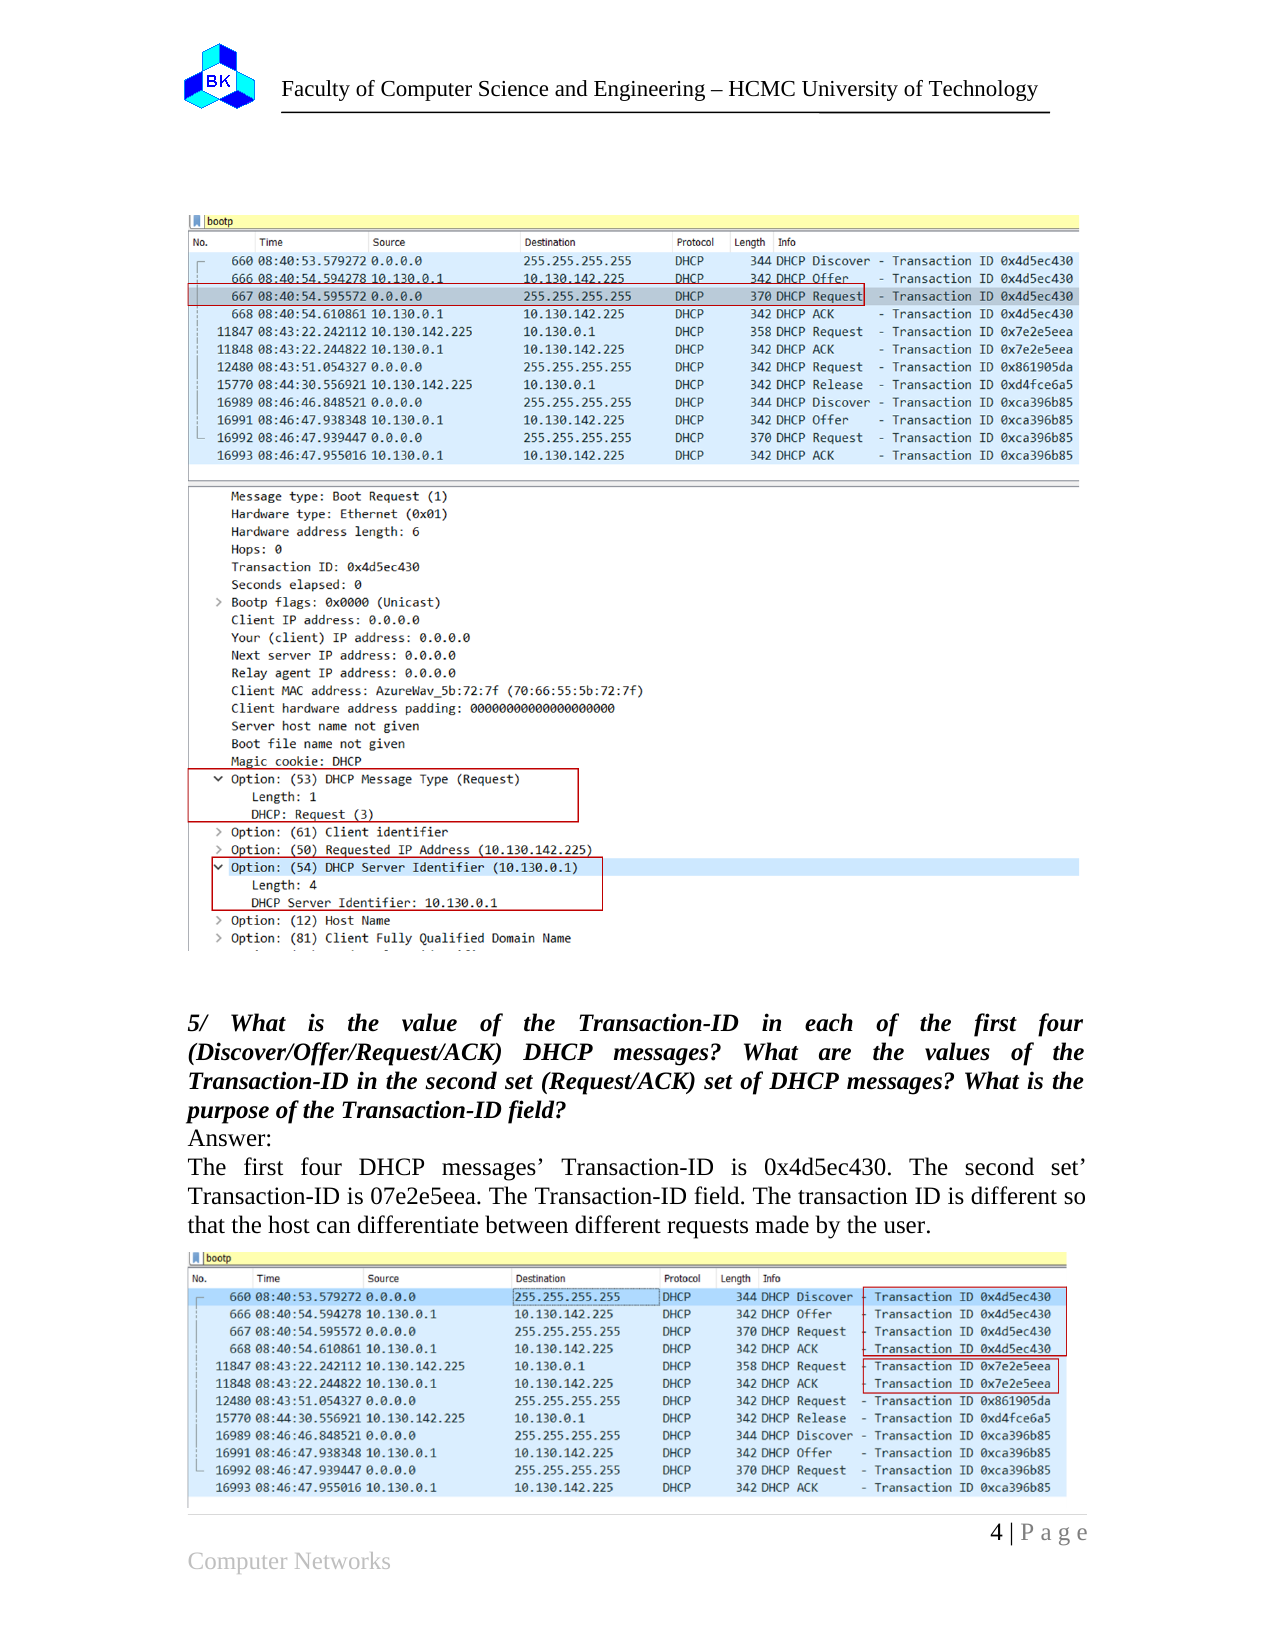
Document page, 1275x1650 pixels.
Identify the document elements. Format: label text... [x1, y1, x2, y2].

text 5/ What is the value of the Transaction-ID in each of the first four (Discover/Offer/Request/ACK) DHCP messages? What are the values of the Transaction-ID in the second set (Request/ACK) set of DHCP messages? What is the purpose of the Transaction-ID field? [187, 1008, 1087, 1123]
text The first four DHCP messages’ Transaction-ID is 0x4d5ec430. The second set’ Transaction-ID is 07e2e5eea. The Transaction-ID field. The transaction ID is different so that the host can differentiate between different requests made by the user. [187, 1152, 1087, 1238]
picture [187, 215, 1080, 951]
picture [187, 1252, 1067, 1508]
text Answer: [187, 1123, 1087, 1152]
picture [177, 37, 261, 122]
